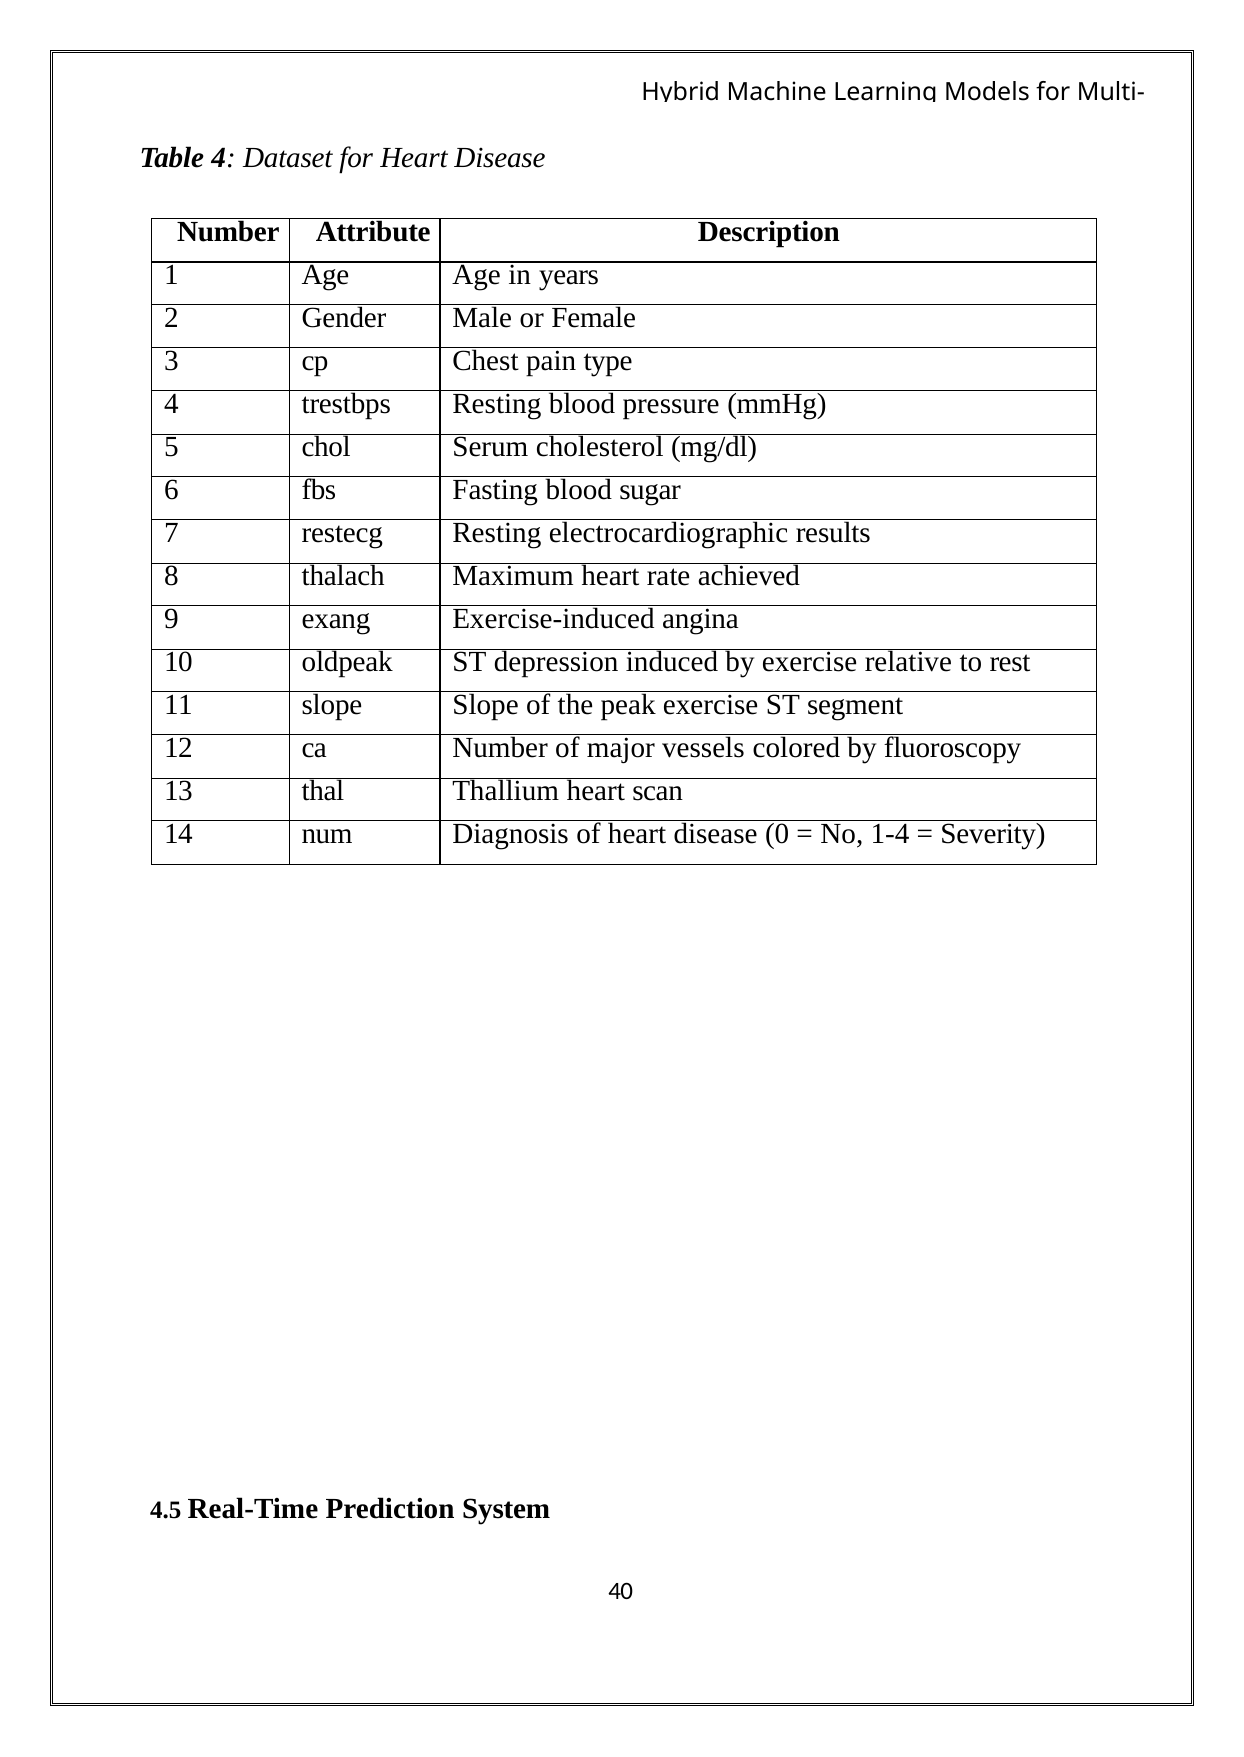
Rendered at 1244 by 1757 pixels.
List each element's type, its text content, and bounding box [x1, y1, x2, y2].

table_cell restecg [290, 520, 439, 562]
table_cell 3 [152, 348, 289, 390]
table_cell Gender [290, 305, 439, 347]
list Real-Time Prediction System [150, 1492, 1155, 1525]
table_cell thalach [290, 564, 439, 605]
table_cell slope [290, 692, 439, 734]
table_cell Slope of the peak exercise ST segment [441, 692, 1096, 734]
table_cell 7 [152, 520, 289, 562]
table_cell ca [290, 735, 439, 777]
table_cell 4 [152, 391, 289, 433]
table_cell Male or Female [441, 305, 1096, 347]
table_cell Diagnosis of heart disease (0 = No, 1-4 = Severity) [441, 821, 1096, 864]
table_cell Number of major vessels colored by fluoroscopy [441, 735, 1096, 777]
table_cell 11 [152, 692, 289, 734]
table_cell Thallium heart scan [441, 779, 1096, 820]
table_cell Age in years [441, 263, 1096, 304]
table_cell 5 [152, 435, 289, 476]
table_cell num [290, 821, 439, 864]
table_cell Age [290, 263, 439, 304]
table_cell Fasting blood sugar [441, 477, 1096, 519]
table_cell 14 [152, 821, 289, 864]
table_cell cp [290, 348, 439, 390]
table_cell Exercise-induced angina [441, 606, 1096, 648]
table_cell trestbps [290, 391, 439, 433]
table_header Description [441, 219, 1096, 261]
table_header Number [152, 219, 289, 261]
table_cell Resting blood pressure (mmHg) [441, 391, 1096, 433]
table_cell 2 [152, 305, 289, 347]
table_cell Chest pain type [441, 348, 1096, 390]
table_cell Resting electrocardiographic results [441, 520, 1096, 562]
table_cell Serum cholesterol (mg/dl) [441, 435, 1096, 476]
table_cell 1 [152, 263, 289, 304]
table_cell 9 [152, 606, 289, 648]
table_cell chol [290, 435, 439, 476]
table_cell 10 [152, 650, 289, 691]
table_cell ST depression induced by exercise relative to rest [441, 650, 1096, 691]
text Table 4: Dataset for Heart Disease [139, 140, 1155, 174]
table_cell 13 [152, 779, 289, 820]
table_cell 6 [152, 477, 289, 519]
table_cell exang [290, 606, 439, 648]
table_cell 12 [152, 735, 289, 777]
table_cell oldpeak [290, 650, 439, 691]
table_header Attribute [290, 219, 439, 261]
table_cell 8 [152, 564, 289, 605]
table_cell thal [290, 779, 439, 820]
table_cell fbs [290, 477, 439, 519]
table_cell Maximum heart rate achieved [441, 564, 1096, 605]
